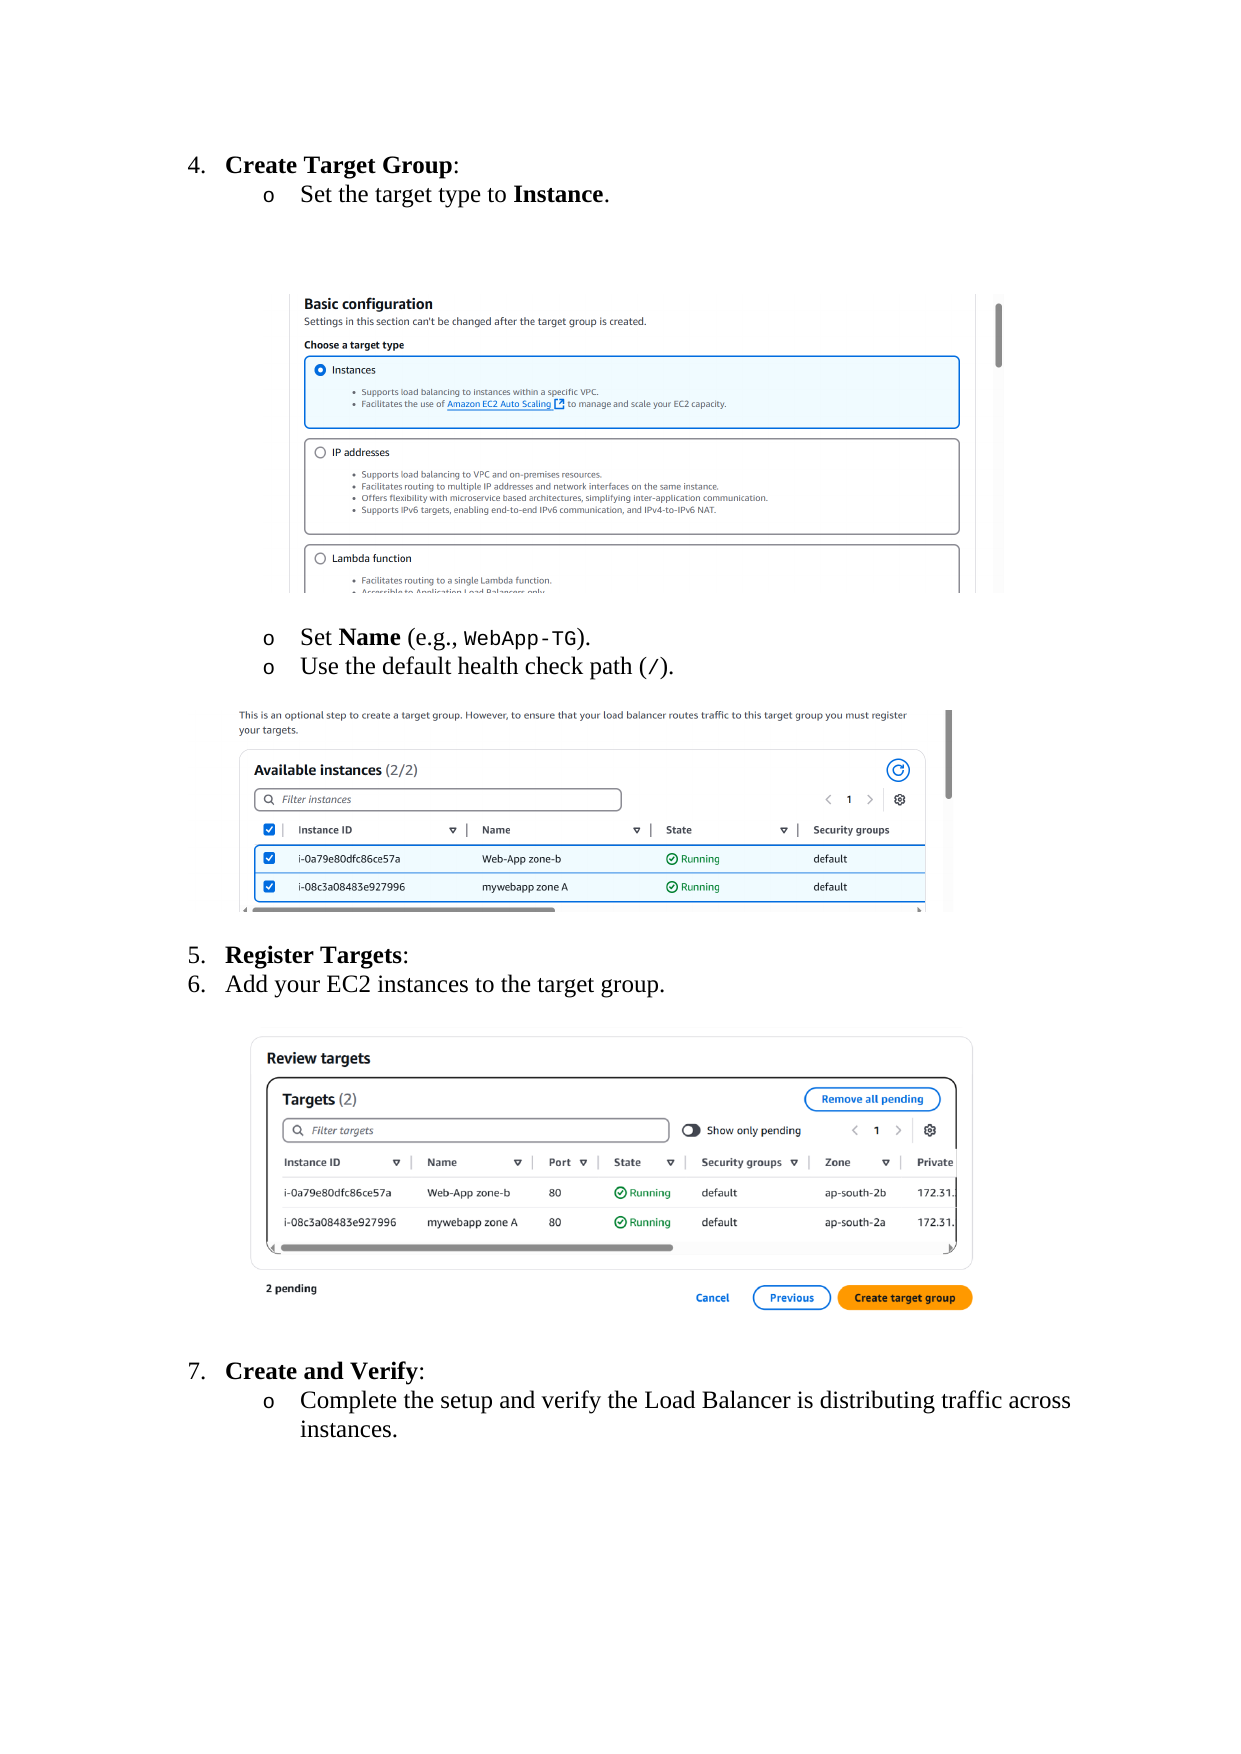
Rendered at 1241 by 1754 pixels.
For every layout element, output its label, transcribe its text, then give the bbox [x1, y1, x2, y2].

picture [262, 294, 1004, 593]
list Complete the setup and verify the Load Balancer is distributing traffic across instances. [262, 1385, 1090, 1443]
list Register Targets: [187, 940, 1090, 969]
list Set Name (e.g., WebApp-TG). [262, 622, 1090, 651]
list Create Target Group: [187, 150, 1090, 179]
picture [225, 1027, 976, 1327]
list Add your EC2 instances to the target group. [187, 969, 1090, 998]
list Set the target type to Instance. [262, 179, 1090, 208]
picture [187, 710, 954, 912]
list Use the default health check path (/). [262, 651, 1090, 681]
list Create and Verify: [187, 1356, 1090, 1385]
